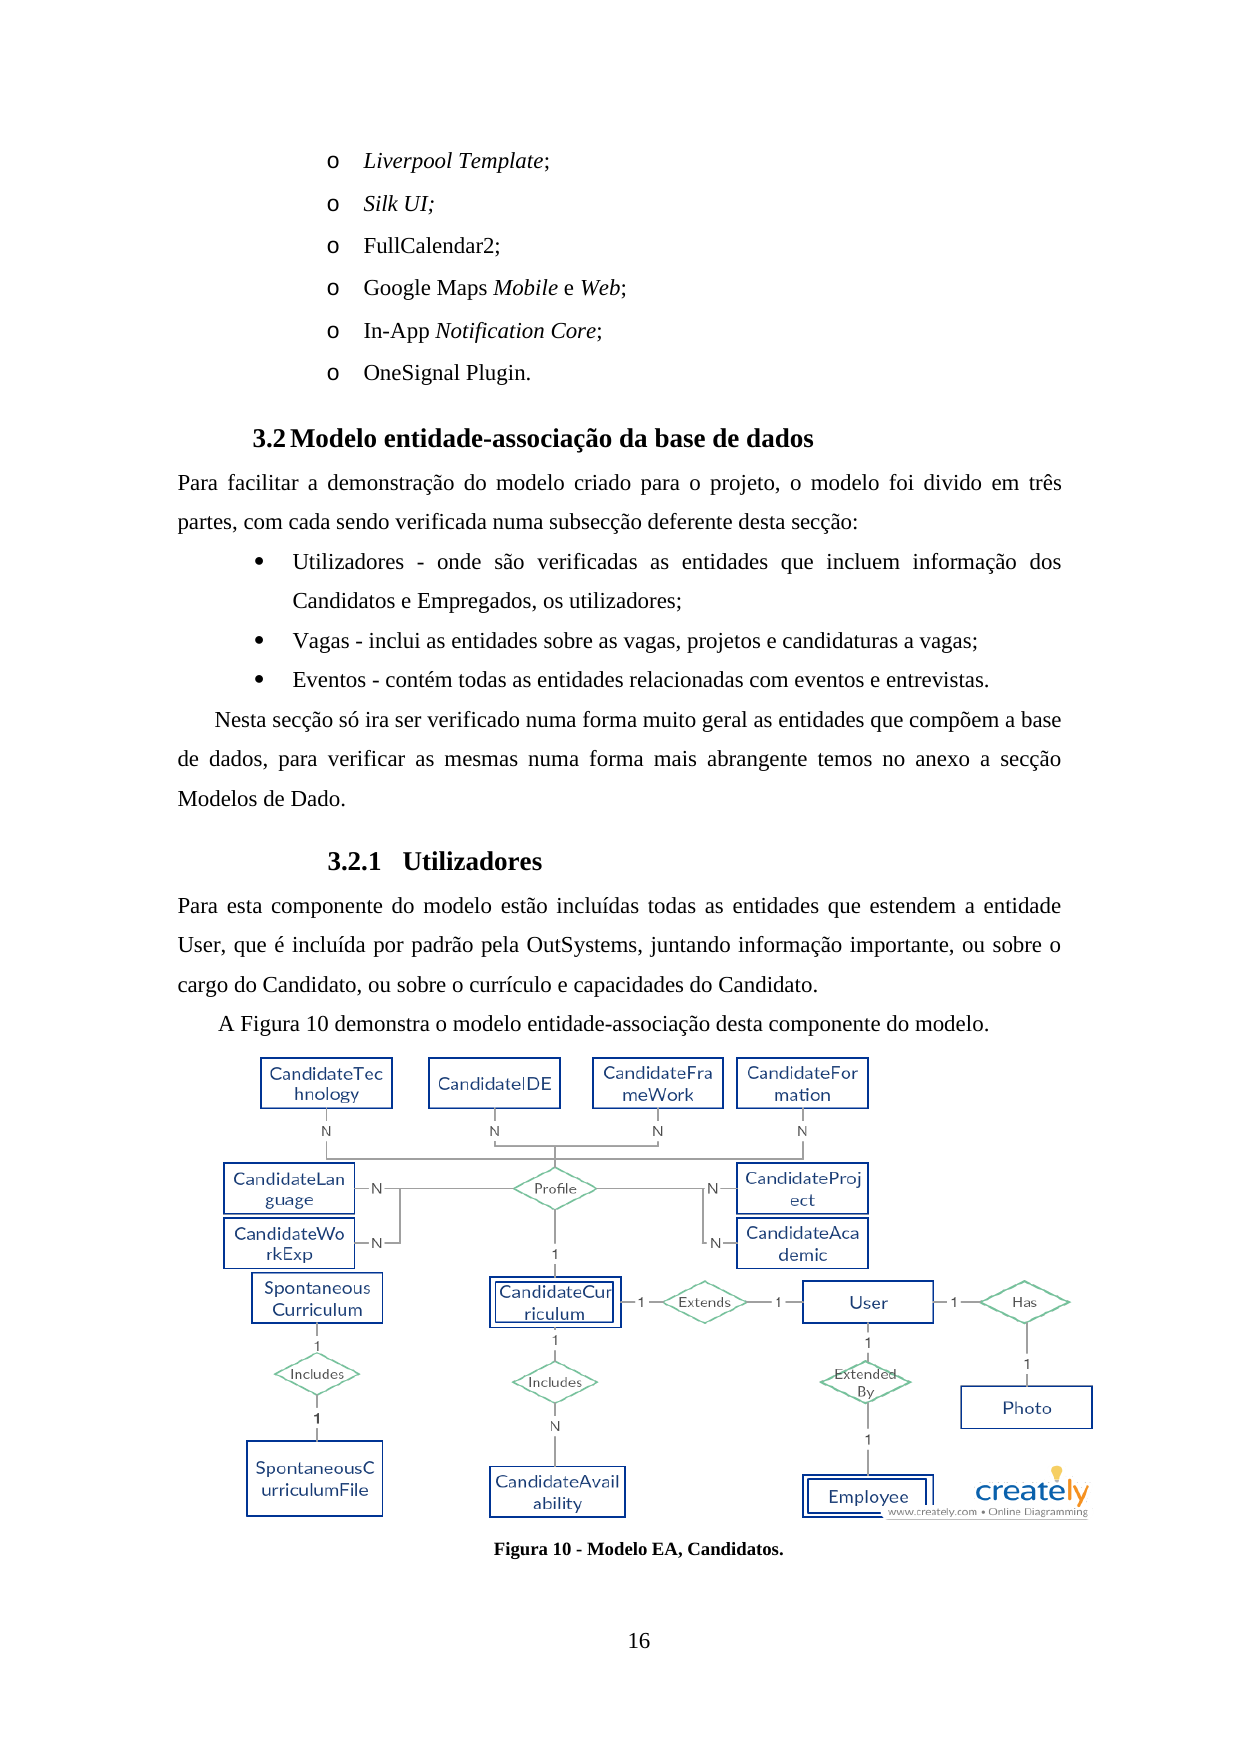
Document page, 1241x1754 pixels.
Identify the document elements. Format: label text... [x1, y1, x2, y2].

list Vagas - inclui as entidades sobre as vagas, projetos e candidaturas a vagas; [255, 627, 1063, 653]
text Para esta componente do modelo estão incluídas todas as entidades que estendem a entidade User, que é incluída por padrão pela OutSystems, juntando informação importante, ou sobre o cargo do Candidato, ou sobre o currículo e capacidades do Candidato. [177, 892, 1063, 997]
text A Figura 9 demonstra o modelo entidade-associação desta componente do modelo. [177, 1010, 1063, 1036]
text Nesta secção só ira ser verificado numa forma muito geral as entidades que compõem a base de dados, para verificar as mesmas numa forma mais abrangente temos no anexo a secção Modelos de Dado. [177, 706, 1063, 811]
list Eventos - contém todas as entidades relacionadas com eventos e entrevistas. [255, 666, 1063, 693]
list Silk UI; [326, 190, 1063, 218]
picture [214, 1049, 1100, 1525]
list OneSignal Plugin. [326, 359, 1063, 387]
list Google Maps Mobile e Web; [326, 274, 1063, 303]
list FullCalendar2; [326, 232, 1063, 260]
list Liverpool Template; [326, 148, 1063, 176]
subtitle Modelo entidade-associação da base de dados [252, 422, 1063, 453]
text Para facilitar a demonstração do modelo criado para o projeto, o modelo foi divido em três partes, com cada sendo verificada numa subsecção deferente desta secção: [177, 469, 1063, 535]
text Figura 10 - Modelo EA, Candidatos. [177, 1538, 1063, 1559]
list In-App Notification Core; [326, 317, 1063, 345]
subtitle Utilizadores [327, 845, 1063, 876]
list Utilizadores - onde são verificadas as entidades que incluem informação dos Candidatos e Empregados, os utilizadores; [255, 548, 1063, 614]
